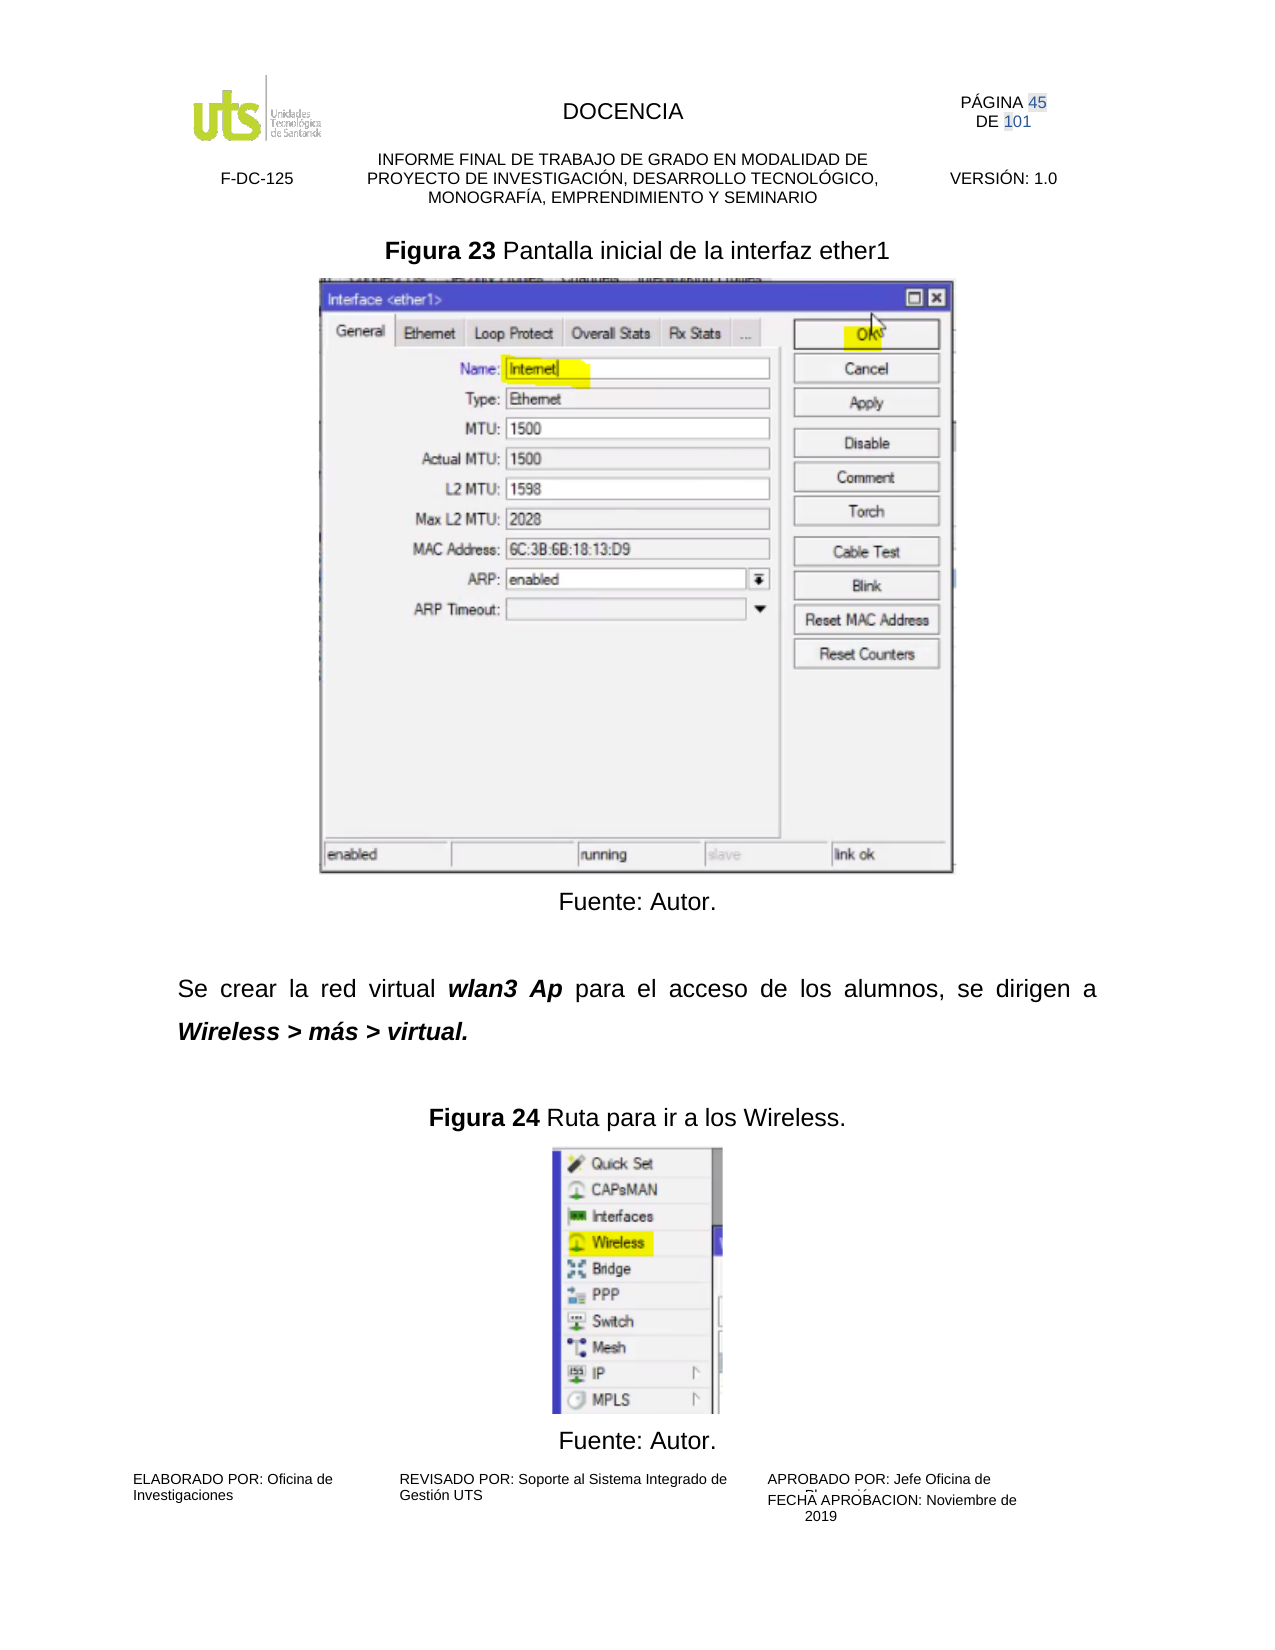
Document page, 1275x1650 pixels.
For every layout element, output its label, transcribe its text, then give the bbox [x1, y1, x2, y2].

text Fuente: Autor. [177, 1426, 1098, 1455]
picture [192, 75, 321, 149]
text Figura 23 Pantalla inicial de la interfaz ether1 [177, 236, 1098, 264]
text Se crear la red virtual wlan3 Ap para el acceso de los alumnos, se dirigen a Wireless > más > virtual. [177, 973, 1098, 1045]
text Fuente: Autor. [177, 887, 1098, 916]
picture [318, 278, 957, 875]
picture [552, 1146, 723, 1414]
text Figura 24 Ruta para ir a los Wireless. [177, 1103, 1098, 1132]
